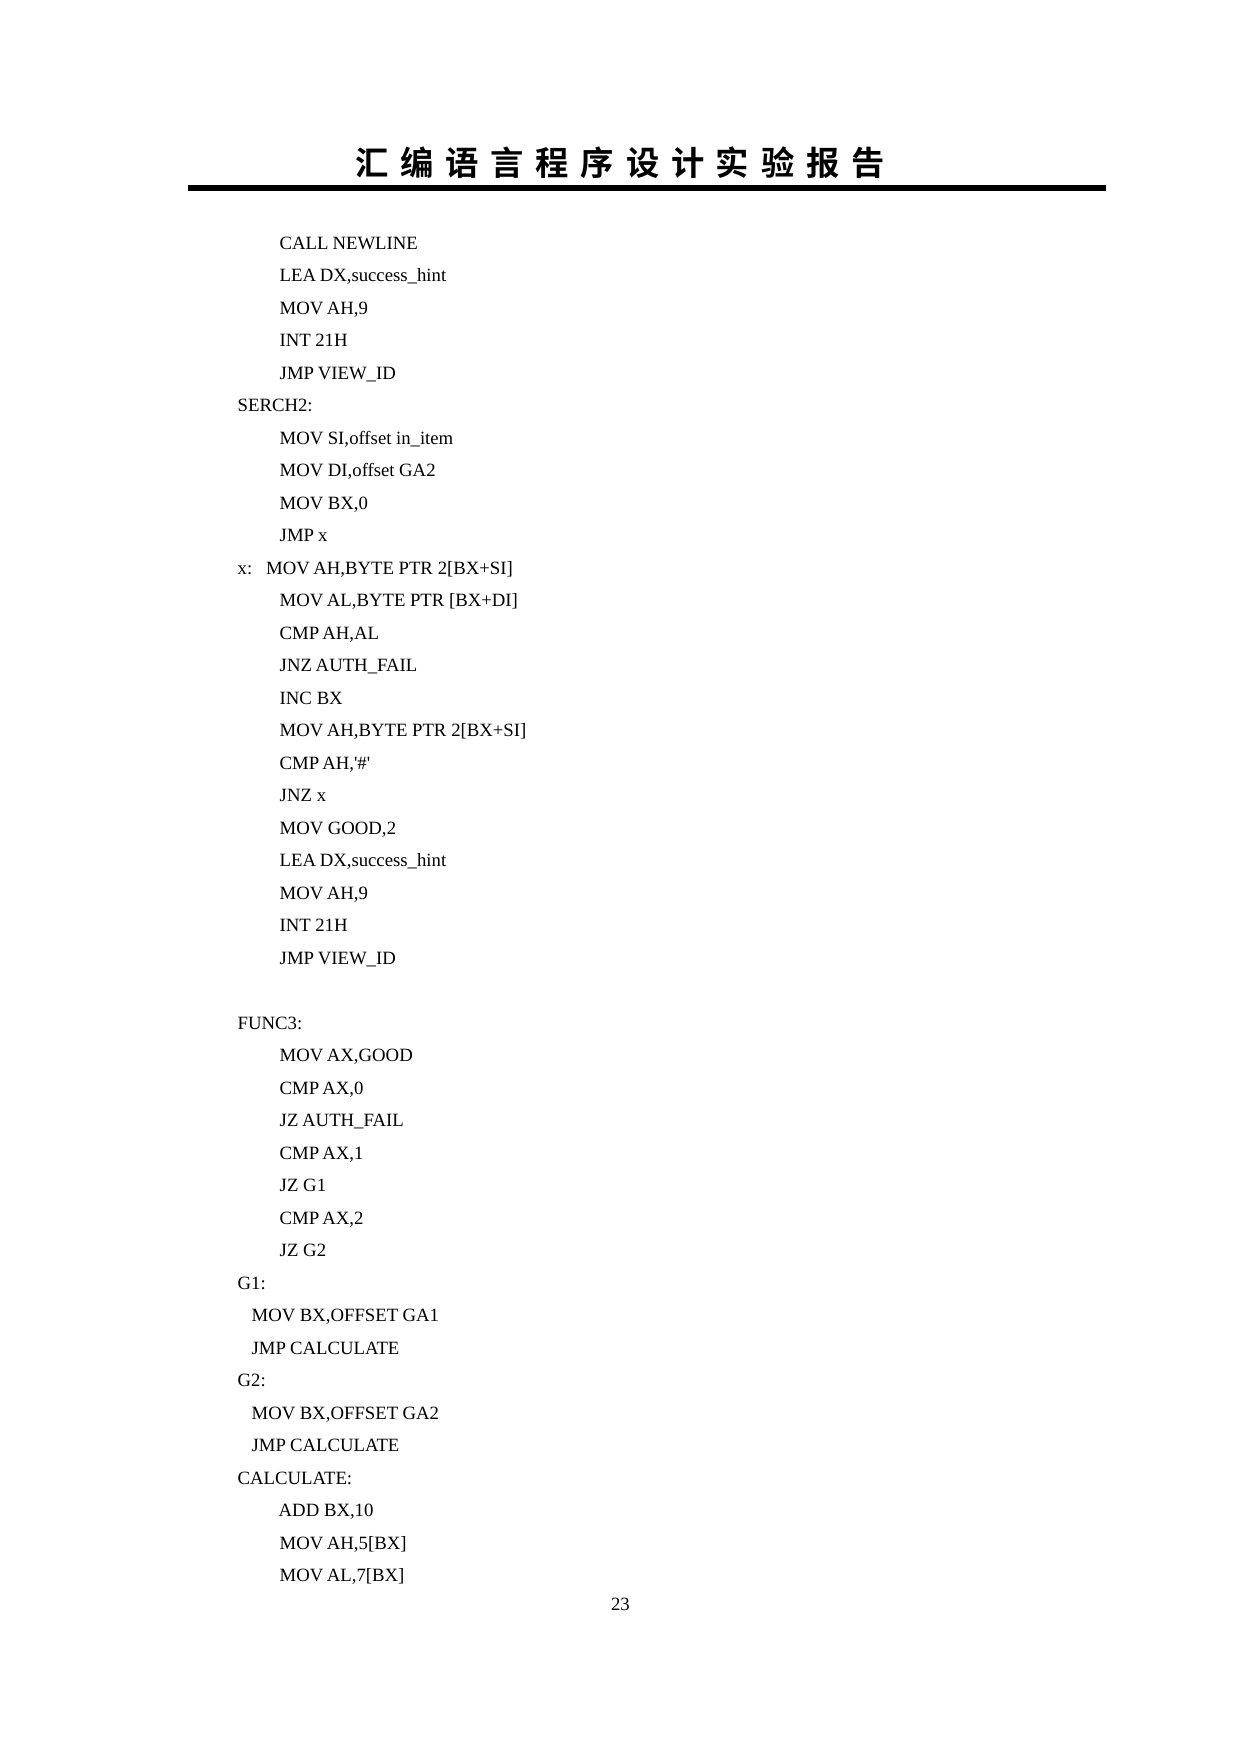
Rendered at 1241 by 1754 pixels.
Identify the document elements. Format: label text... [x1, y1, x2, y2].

text MOV AL,BYTE PTR [BX+DI] [237, 584, 1053, 616]
text x: MOV AH,BYTE PTR 2[BX+SI] [237, 551, 1053, 584]
text FUNC3: [237, 1006, 1053, 1039]
text MOV SI,offset in_item [237, 421, 1053, 454]
text CMP AH,'#' [237, 746, 1053, 779]
text JZ G1 [237, 1169, 1053, 1201]
text CMP AX,0 [237, 1071, 1053, 1104]
text JNZ AUTH_FAIL [237, 649, 1053, 681]
text JZ AUTH_FAIL [237, 1104, 1053, 1136]
text JMP CALCULATE [237, 1429, 1053, 1461]
text JNZ x [237, 779, 1053, 811]
text INC BX [237, 681, 1053, 714]
text ADD BX,10 [237, 1494, 1053, 1526]
text MOV AH,9 [237, 876, 1053, 909]
text MOV GOOD,2 [237, 811, 1053, 844]
text CMP AX,1 [237, 1136, 1053, 1169]
text INT 21H [237, 909, 1053, 941]
text MOV BX,OFFSET GA2 [237, 1396, 1053, 1429]
text LEA DX,success_hint [237, 259, 1053, 291]
text MOV AL,7[BX] [237, 1559, 1053, 1591]
text MOV AH,BYTE PTR 2[BX+SI] [237, 714, 1053, 746]
text CMP AH,AL [237, 616, 1053, 649]
text MOV DI,offset GA2 [237, 454, 1053, 486]
text JMP CALCULATE [237, 1331, 1053, 1364]
text CALL NEWLINE [237, 226, 1053, 259]
text CMP AX,2 [237, 1201, 1053, 1234]
text JMP VIEW_ID [237, 356, 1053, 389]
text CALCULATE: [237, 1461, 1053, 1494]
text MOV AH,5[BX] [237, 1526, 1053, 1559]
text MOV AH,9 [237, 291, 1053, 324]
text JMP x [237, 519, 1053, 551]
text JMP VIEW_ID [237, 941, 1053, 974]
text SERCH2: [237, 389, 1053, 421]
text JZ G2 [237, 1234, 1053, 1266]
text G2: [237, 1364, 1053, 1396]
text MOV AX,GOOD [237, 1039, 1053, 1071]
text MOV BX,OFFSET GA1 [237, 1299, 1053, 1331]
text INT 21H [237, 324, 1053, 356]
text G1: [237, 1266, 1053, 1299]
text MOV BX,0 [237, 486, 1053, 519]
text LEA DX,success_hint [237, 844, 1053, 876]
